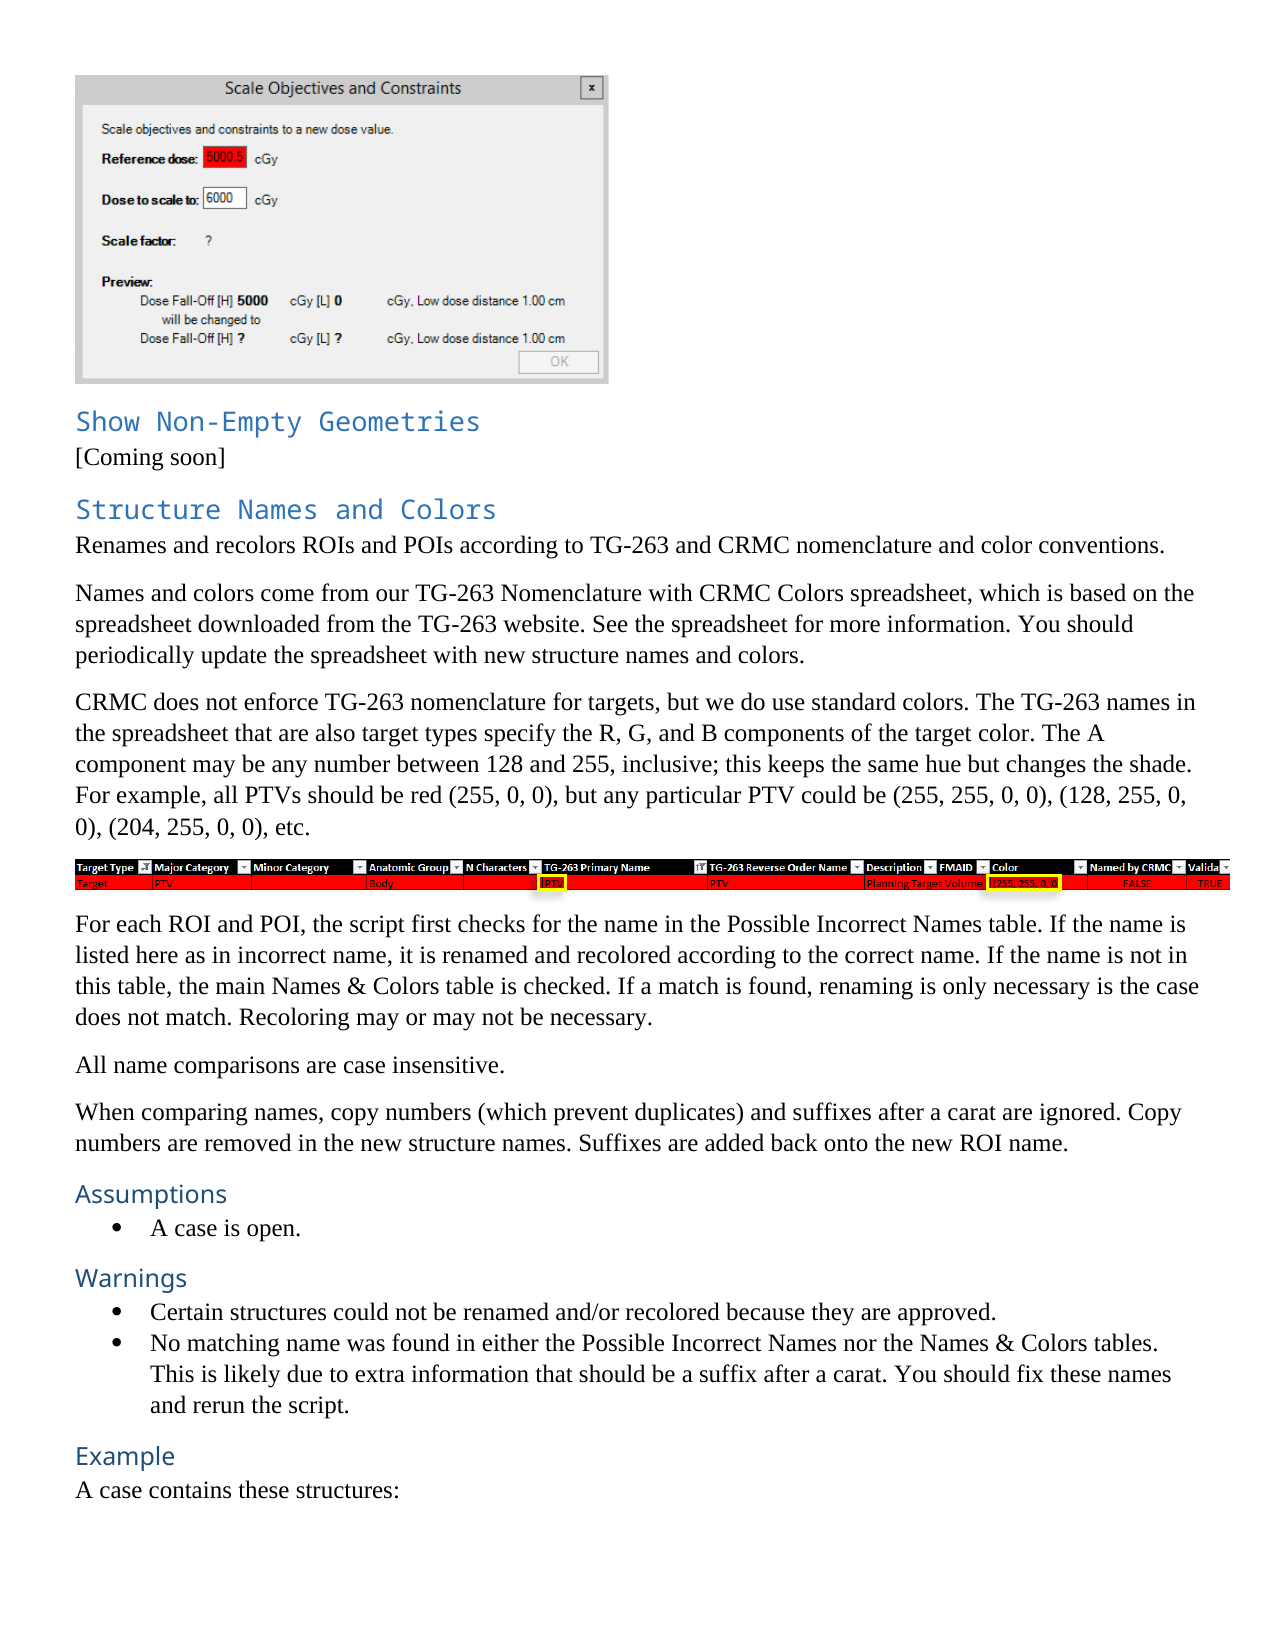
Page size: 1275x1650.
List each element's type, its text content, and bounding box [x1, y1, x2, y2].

text [Coming soon] [75, 442, 1200, 471]
text CRMC does not enforce TG-263 nomenclature for targets, but we do use standard colors. The TG-263 names in the spreadsheet that are also target types specify the R, G, and B components of the target color. The A component may be any number between 128 and 255, inclusive; this keeps the same hue but changes the shade. For example, all PTVs should be red (255, 0, 0), but any particular PTV could be (255, 255, 0, 0), (128, 255, 0, 0), (204, 255, 0, 0), etc. [75, 687, 1200, 840]
list No matching name was found in either the Possible Incorrect Names nor the Names & Colors tables. This is likely due to extra information that should be a suffix after a carat. You should fix these names and rerun the script. [112, 1328, 1200, 1419]
text For each ROI and POI, the script first checks for the name in the Possible Incorrect Names table. If the name is listed here as in incorrect name, it is renamed and recolored according to the correct name. If the name is not in this table, the main Names & Colors table is checked. If a match is found, renaming is only necessary is the case does not match. Recoloring may or may not be necessary. [75, 909, 1200, 1031]
picture [75, 75, 609, 384]
picture [540, 877, 564, 888]
subtitle Example [75, 1438, 1200, 1472]
text A case contains these structures: [75, 1475, 1200, 1504]
text Names and colors come from our TG-263 Nomenclature with CRMC Colors spreadsheet, which is based on the spreadsheet downloaded from the TG-263 website. See the spreadsheet for more information. You should periodically update the spreadsheet with new structure names and colors. [75, 578, 1200, 668]
list Certain structures could not be renamed and/or recolored because they are approved. [112, 1297, 1200, 1326]
text Renames and recolors ROIs and POIs according to TG-263 and CRMC nomenclature and color conventions. [75, 530, 1200, 559]
subtitle Warnings [75, 1261, 1200, 1295]
text All name comparisons are case insensitive. [75, 1050, 1200, 1078]
subtitle Structure Names and Colors [75, 490, 1200, 527]
picture [75, 859, 1230, 890]
list A case is open. [112, 1213, 1200, 1242]
text When comparing names, copy numbers (which prevent duplicates) and suffixes after a carat are ignored. Copy numbers are removed in the new structure names. Suffixes are added back onto the new ROI name. [75, 1097, 1200, 1157]
subtitle Show Non-Empty Geometries [75, 403, 1200, 439]
picture [989, 877, 1058, 888]
subtitle Assumptions [75, 1176, 1200, 1210]
